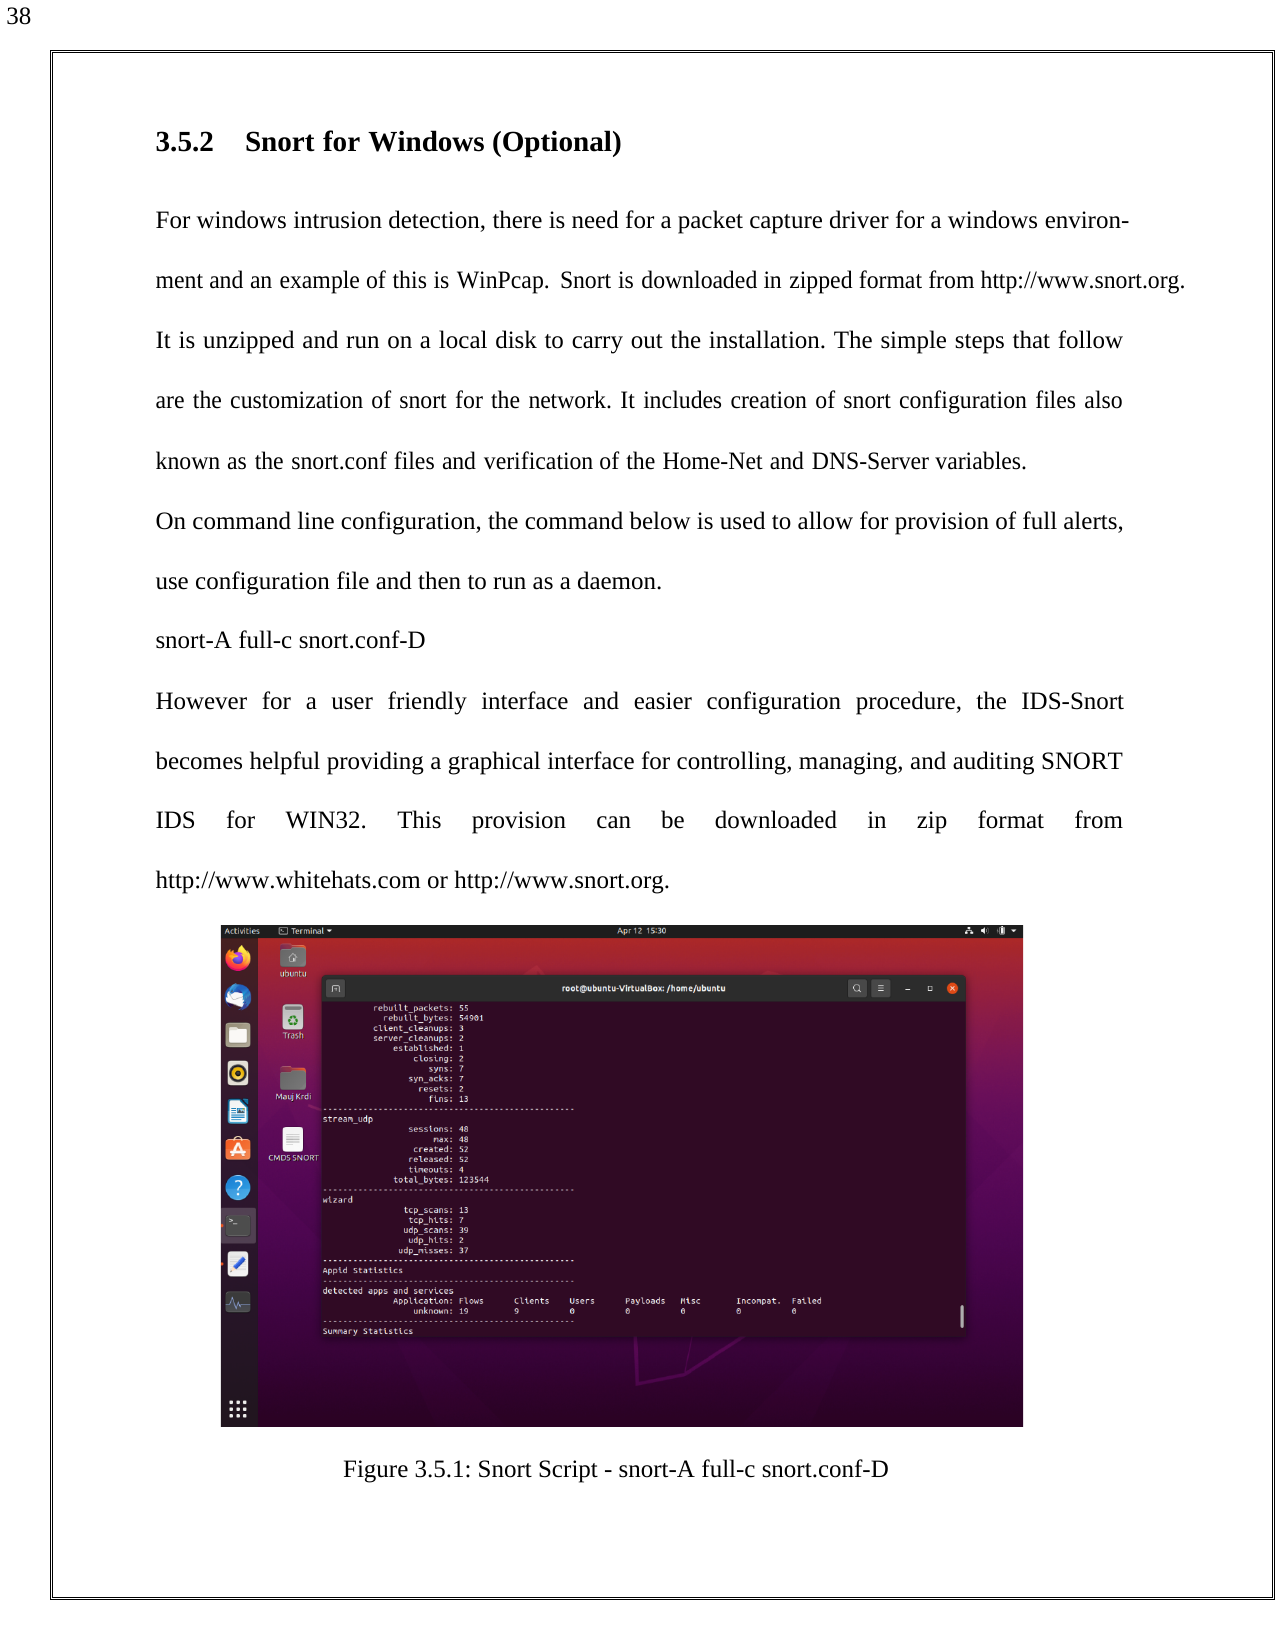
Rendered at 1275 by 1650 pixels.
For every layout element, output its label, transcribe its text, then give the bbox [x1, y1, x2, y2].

text snort-A full-c snort.conf-D [155, 626, 1272, 654]
text On command line configuration, the command below is used to allow for provision of full alerts, use configuration file and then to run as a daemon. [155, 506, 1124, 595]
list Snort for Windows (Optional) [155, 124, 1272, 158]
text ment and an example of this is WinPcap. Snort is downloaded in zipped format from http://www.snort.org. [155, 265, 1272, 294]
picture [220, 925, 1024, 1427]
text Figure 3.5.1: Snort Script - snort-A full-c snort.conf-D [155, 1455, 1272, 1483]
text It is unzipped and run on a local disk to carry out the installation. The simple steps that follow are the customization of snort for the network. It includes creation of snort configuration files also known as the snort.conf files and verification of the Home-Net and DNS-Server variables. [155, 325, 1125, 474]
text However for a user friendly interface and easier configuration procedure, the IDS-Snort becomes helpful providing a graphical interface for controlling, managing, and auditing SNORT IDS for WIN32. This provision can be downloaded in zip format from http://www.whitehats.com or http://www.snort.org. [155, 686, 1124, 894]
text For windows intrusion detection, there is need for a packet capture driver for a windows environ- [155, 205, 1272, 234]
